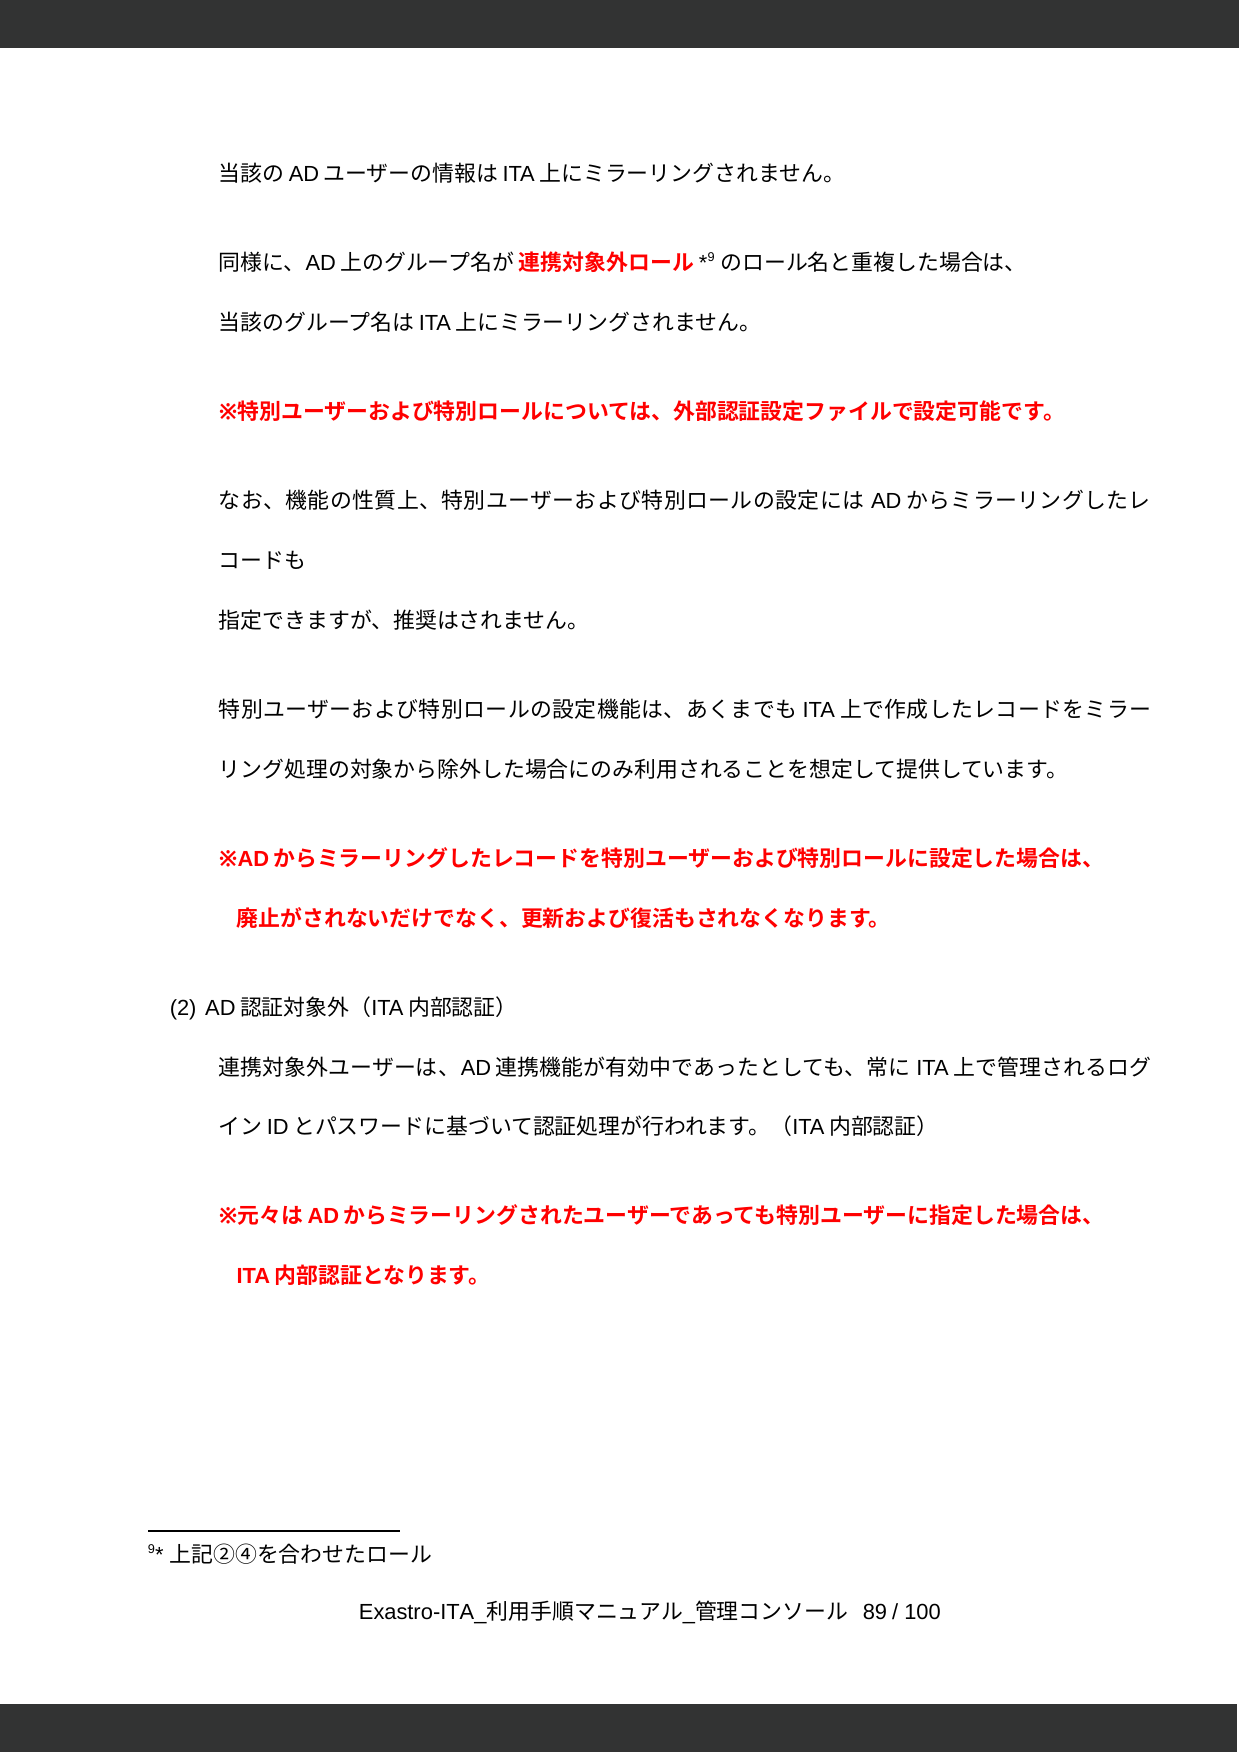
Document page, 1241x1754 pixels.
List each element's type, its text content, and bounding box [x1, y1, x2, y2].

text 廃止がされないだけでなく、更新および復活もされなくなります。 [218, 887, 1152, 946]
text ※元々はADからミラーリングされたユーザーであっても特別ユーザーに指定した場合は、 [218, 1184, 1152, 1244]
text 特別ユーザーおよび特別ロールの設定機能は、あくまでもITA上で作成したレコードをミラーリング処理の対象から除外した場合にのみ利用されることを想定して提供しています。 [218, 678, 1152, 797]
text なお、機能の性質上、特別ユーザーおよび特別ロールの設定にはADからミラーリングしたレコードも [218, 469, 1152, 589]
text 当該のグループ名はITA上にミラーリングされません。 [218, 291, 1152, 350]
text ITA内部認証となります。 [218, 1244, 1152, 1304]
text 指定できますが、推奨はされません。 [218, 589, 1152, 648]
text 同様に、AD上のグループ名が 連携対象外ロール * のロール名と重複した場合は、 [218, 231, 1152, 291]
picture [0, 1704, 1237, 1752]
text 連携対象外ユーザーは、AD連携機能が有効中であったとしても、常にITA上で管理されるログインIDとパスワードに基づいて認証処理が行われます。（ITA内部認証） [218, 1036, 1152, 1155]
subtitle AD認証対象外（ITA内部認証） [169, 976, 1130, 1036]
text 当該のADユーザーの情報はITA上にミラーリングされません。 [218, 142, 1152, 201]
text ※特別ユーザーおよび特別ロールについては、外部認証設定ファイルで設定可能です。 [218, 380, 1152, 440]
picture [0, 0, 1239, 48]
text ※ADからミラーリングしたレコードを特別ユーザーおよび特別ロールに設定した場合は、 [218, 827, 1152, 887]
